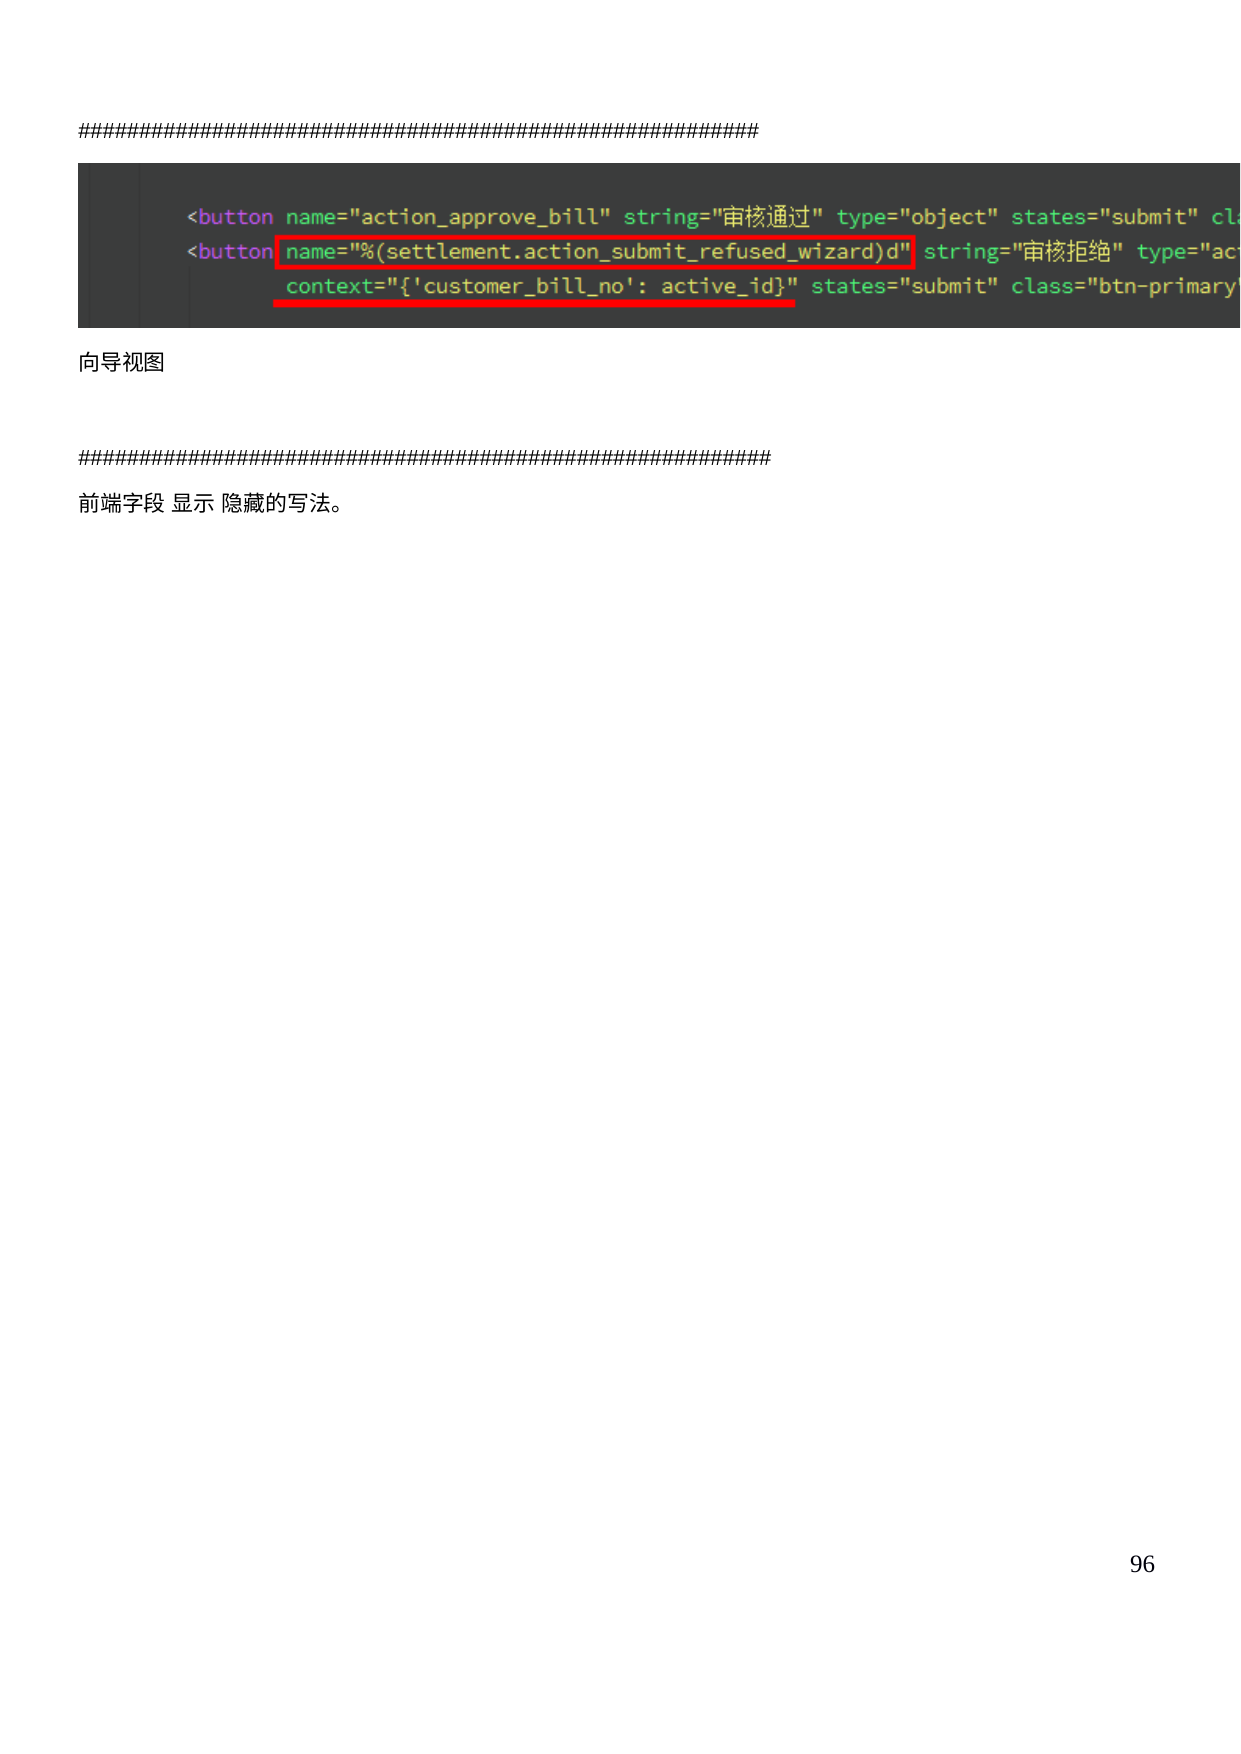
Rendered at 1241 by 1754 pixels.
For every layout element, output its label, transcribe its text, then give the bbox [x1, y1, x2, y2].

picture [78, 163, 1241, 328]
text ######################################################## [78, 118, 1139, 143]
text 前端字段 显示 隐藏的写法。 [78, 491, 1139, 516]
text 向导视图 [78, 349, 1139, 374]
text ######################################################### [78, 445, 1139, 471]
